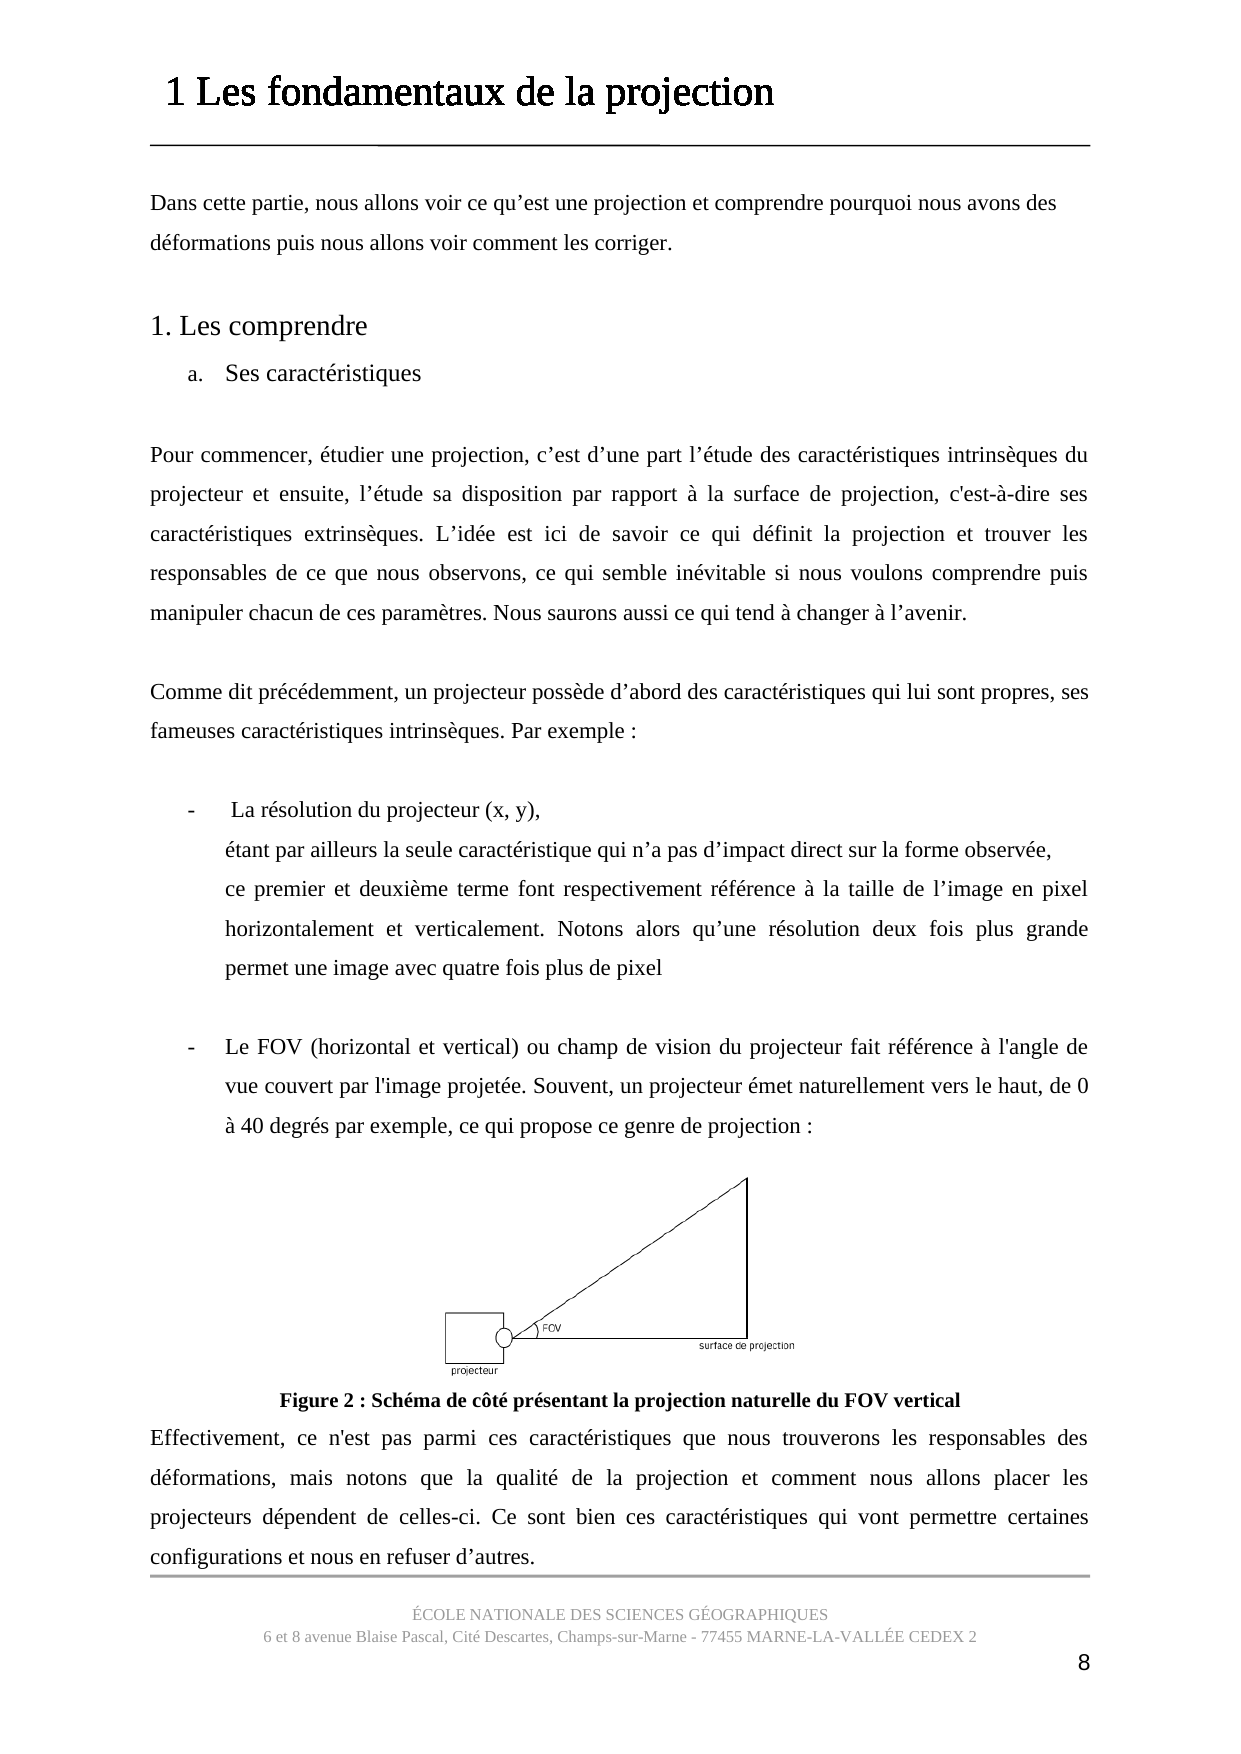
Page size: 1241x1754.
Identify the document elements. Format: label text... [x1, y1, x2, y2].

list La résolution du projecteur (x, y), [187, 796, 1090, 822]
text Pour commencer, étudier une projection, c’est d’une part l’étude des caractéristiques intrinsèques du projecteur et ensuite, l’étude sa disposition par rapport à la surface de projection, c'est-à-dire ses caractéristiques extrinsèques. L’idée est ici de savoir ce qui définit la projection et trouver les responsables de ce que nous observons, ce qui semble inévitable si nous voulons comprendre puis manipuler chacun de ces paramètres. Nous saurons aussi ce qui tend à changer à l’avenir. [150, 441, 1090, 625]
list Le FOV (horizontal et vertical) ou champ de vision du projecteur fait référence à l'angle de vue couvert par l'image projetée. Souvent, un projecteur émet naturellement vers le haut, de 0 à 40 degrés par exemple, ce qui propose ce genre de projection : [187, 1033, 1090, 1138]
text étant par ailleurs la seule caractéristique qui n’a pas d’impact direct sur la forme observée, [225, 836, 1090, 862]
text Comme dit précédemment, un projecteur possède d’abord des caractéristiques qui lui sont propres, ses fameuses caractéristiques intrinsèques. Par exemple : [150, 678, 1090, 743]
text Dans cette partie, nous allons voir ce qu’est une projection et comprendre pourquoi nous avons des déformations puis nous allons voir comment les corriger. [150, 189, 1090, 255]
text Effectivement, ce n'est pas parmi ces caractéristiques que nous trouverons les responsables des déformations, mais notons que la qualité de la projection et comment nous allons placer les projecteurs dépendent de celles-ci. Ce sont bien ces caractéristiques qui vont permettre certaines configurations et nous en refuser d’autres. [150, 1424, 1090, 1569]
text 1. Les comprendre [150, 308, 1090, 341]
list Ses caractéristiques [187, 358, 1090, 387]
text Figure 2 : Schéma de côté présentant la projection naturelle du FOV vertical [150, 1388, 1090, 1412]
picture [445, 1177, 795, 1376]
text ce premier et deuxième terme font respectivement référence à la taille de l’image en pixel horizontalement et verticalement. Notons alors qu’une résolution deux fois plus grande permet une image avec quatre fois plus de pixel [225, 875, 1090, 980]
